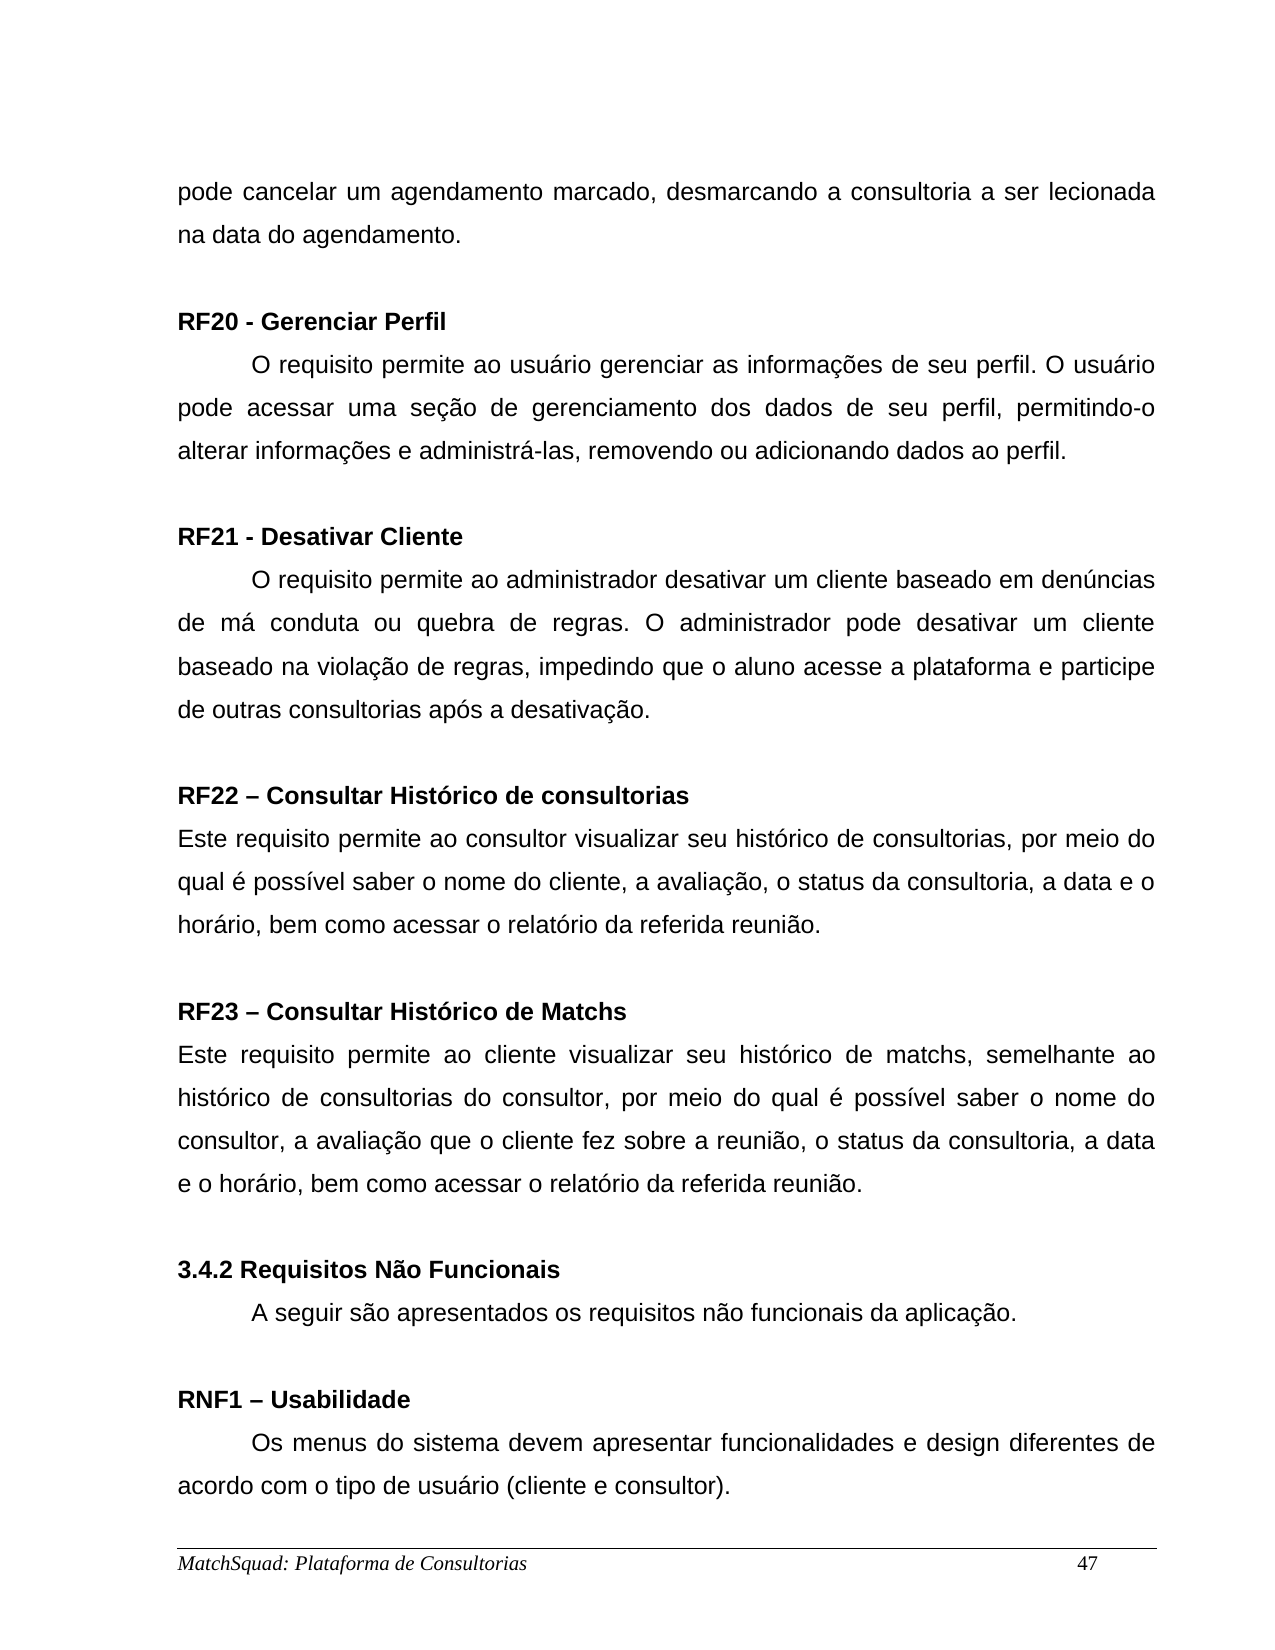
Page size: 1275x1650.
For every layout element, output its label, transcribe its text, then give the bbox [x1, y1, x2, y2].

text RF20 - Gerenciar Perfil [177, 307, 1157, 335]
text RF21 - Desativar Cliente [177, 522, 1157, 551]
text Este requisito permite ao consultor visualizar seu histórico de consultorias, por meio do qual é possível saber o nome do cliente, a avaliação, o status da consultoria, a data e o horário, bem como acessar o relatório da referida reunião. [177, 824, 1157, 939]
text O requisito permite ao administrador desativar um cliente baseado em denúncias de má conduta ou quebra de regras. O administrador pode desativar um cliente baseado na violação de regras, impedindo que o aluno acesse a plataforma e participe de outras consultorias após a desativação. [177, 565, 1157, 723]
text RF22 – Consultar Histórico de consultorias [177, 781, 1157, 810]
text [177, 177, 1157, 249]
text O requisito permite ao usuário gerenciar as informações de seu perfil. O usuário pode acessar uma seção de gerenciamento dos dados de seu perfil, permitindo-o alterar informações e administrá-las, removendo ou adicionando dados ao perfil. [177, 350, 1157, 465]
text Este requisito permite ao cliente visualizar seu histórico de matchs, semelhante ao histórico de consultorias do consultor, por meio do qual é possível saber o nome do consultor, a avaliação que o cliente fez sobre a reunião, o status da consultoria, a data e o horário, bem como acessar o relatório da referida reunião. [177, 1040, 1157, 1198]
text RF23 – Consultar Histórico de Matchs [177, 997, 1157, 1025]
subtitle 3.4.2 Requisitos Não Funcionais [177, 1255, 1157, 1284]
text Os menus do sistema devem apresentar funcionalidades e design diferentes de acordo com o tipo de usuário (cliente e consultor). [177, 1428, 1157, 1500]
text A seguir são apresentados os requisitos não funcionais da aplicação. [251, 1298, 1157, 1327]
text RNF1 – Usabilidade [177, 1385, 1157, 1413]
